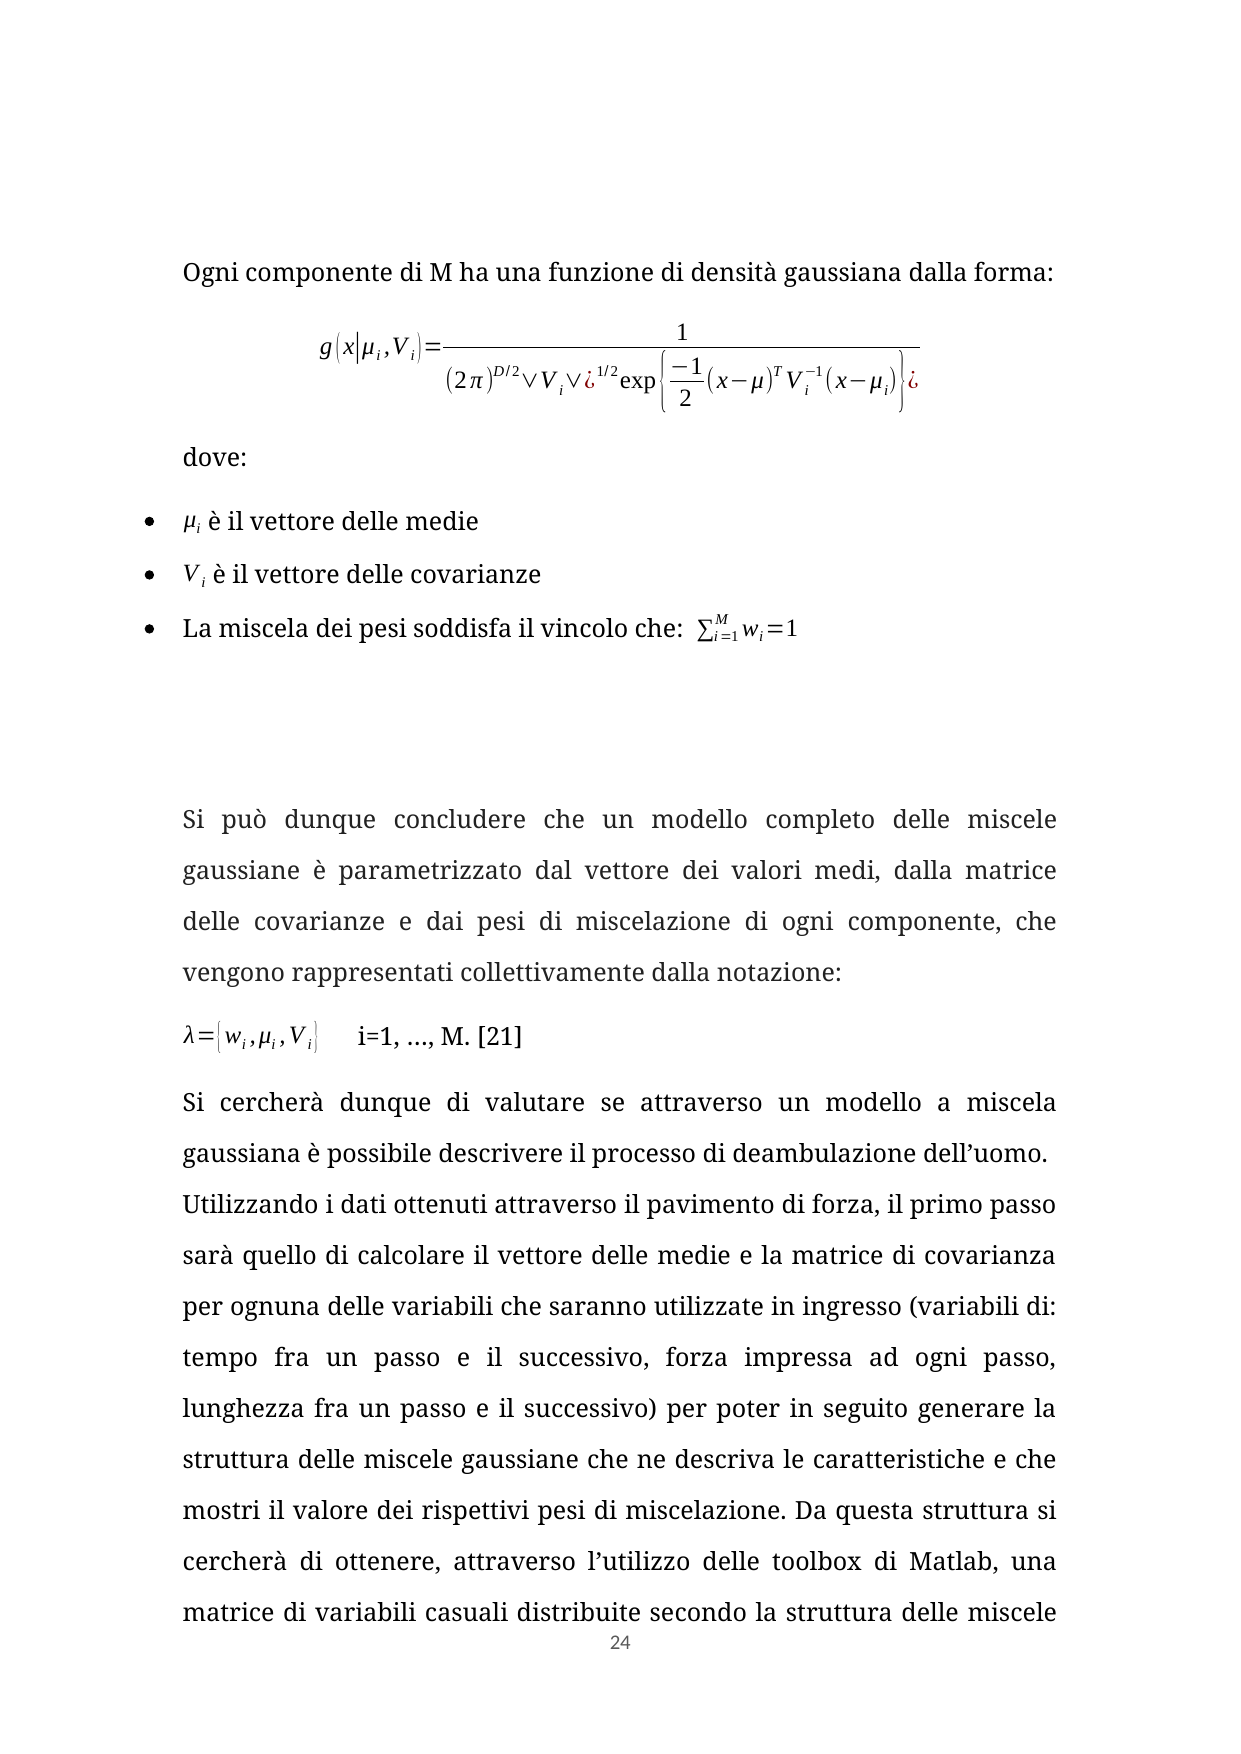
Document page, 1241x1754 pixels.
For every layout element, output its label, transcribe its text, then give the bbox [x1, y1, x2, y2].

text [182, 1187, 1058, 1629]
text Ogni componente di M ha una funzione di densità gaussiana dalla forma: [182, 255, 1058, 289]
list è il vettore delle covarianze [145, 557, 1058, 593]
text Si può dunque concludere che un modello completo delle miscele gaussiane è parametrizzato dal vettore dei valori medi, dalla matrice delle covarianze e dai pesi di miscelazione di ogni componente, che vengono rappresentati collettivamente dalla notazione: [182, 802, 1058, 989]
list La miscela dei pesi soddisfa il vincolo che: [145, 610, 1058, 645]
text i=1, …, M. [21] [182, 1018, 1058, 1055]
text Si cercherà dunque di valutare se attraverso un modello a miscela gaussiana è possibile descrivere il processo di deambulazione dell’uomo. [182, 1084, 1058, 1170]
text dove: [182, 440, 1058, 474]
list è il vettore delle medie [145, 503, 1058, 540]
